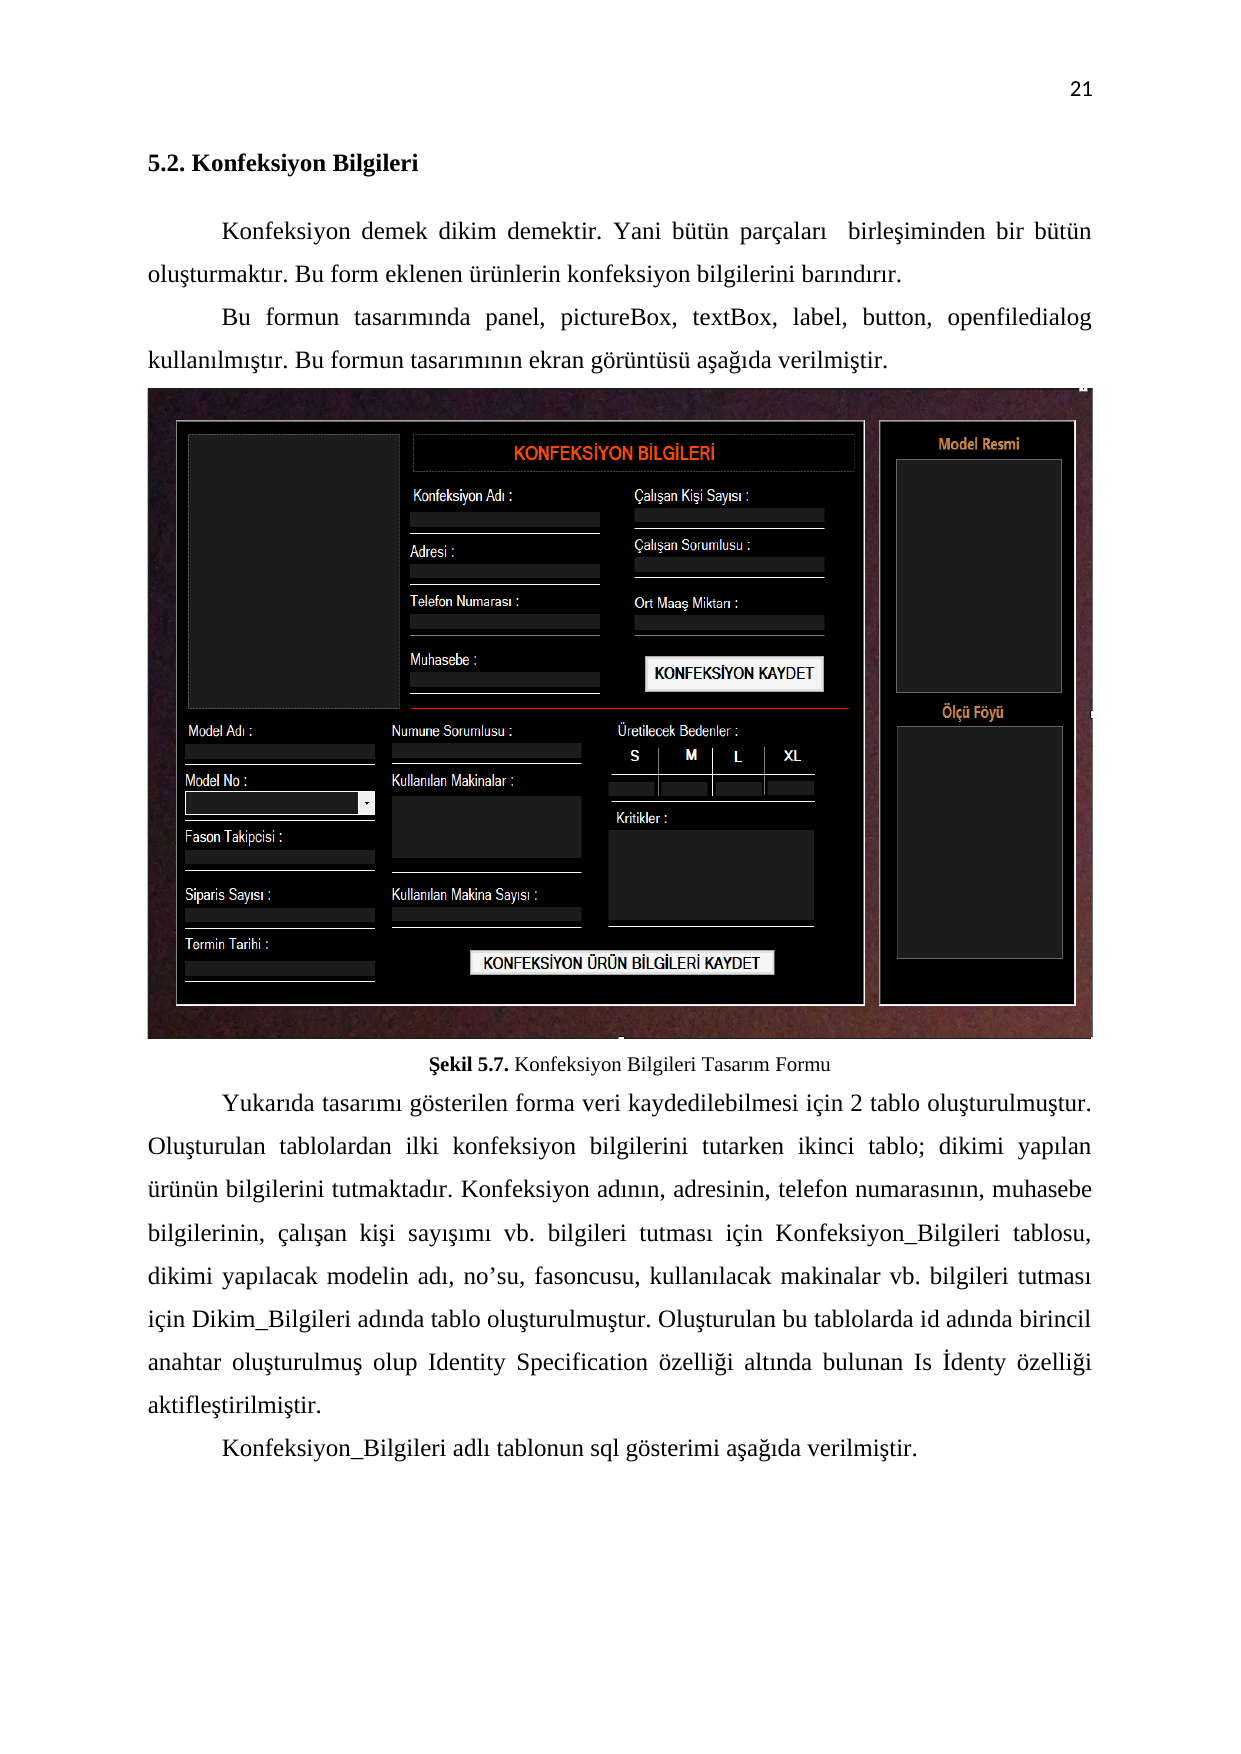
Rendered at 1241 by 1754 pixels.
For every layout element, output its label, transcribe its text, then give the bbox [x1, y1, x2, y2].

subtitle 5.2. Konfeksiyon Bilgileri [148, 148, 1093, 176]
picture [147, 388, 1093, 1039]
list Bu formun tasarımında panel, pictureBox, textBox, label, button, openfiledialog kullanılmıştır. Bu formun tasarımının ekran görüntüsü aşağıda verilmiştir. [148, 302, 1093, 374]
list Şekil 5.7. Konfeksiyon Bilgileri Tasarım Formu [166, 1052, 1093, 1076]
list Konfeksiyon_Bilgileri adlı tablonun sql gösterimi aşağıda verilmiştir. [148, 1433, 1093, 1462]
list Konfeksiyon demek dikim demektir. Yani bütün parçaları birleşiminden bir bütün oluşturmaktır. Bu form eklenen ürünlerin konfeksiyon bilgilerini barındırır. [148, 216, 1093, 288]
list Yukarıda tasarımı gösterilen forma veri kaydedilebilmesi için 2 tablo oluşturulmuştur. Oluşturulan tablolardan ilki konfeksiyon bilgilerini tutarken ikinci tablo; dikimi yapılan ürünün bilgilerini tutmaktadır. Konfeksiyon adının, adresinin, telefon numarasının, muhasebe bilgilerinin, çalışan kişi sayışımı vb. bilgileri tutması için Konfeksiyon_Bilgileri tablosu, dikimi yapılacak modelin adı, no’su, fasoncusu, kullanılacak makinalar vb. bilgileri tutması için Dikim_Bilgileri adında tablo oluşturulmuştur. Oluşturulan bu tablolarda id adında birincil anahtar oluşturulmuş olup Identity Specification özelliği altında bulunan Is İdenty özelliği aktifleştirilmiştir. [148, 1088, 1093, 1419]
